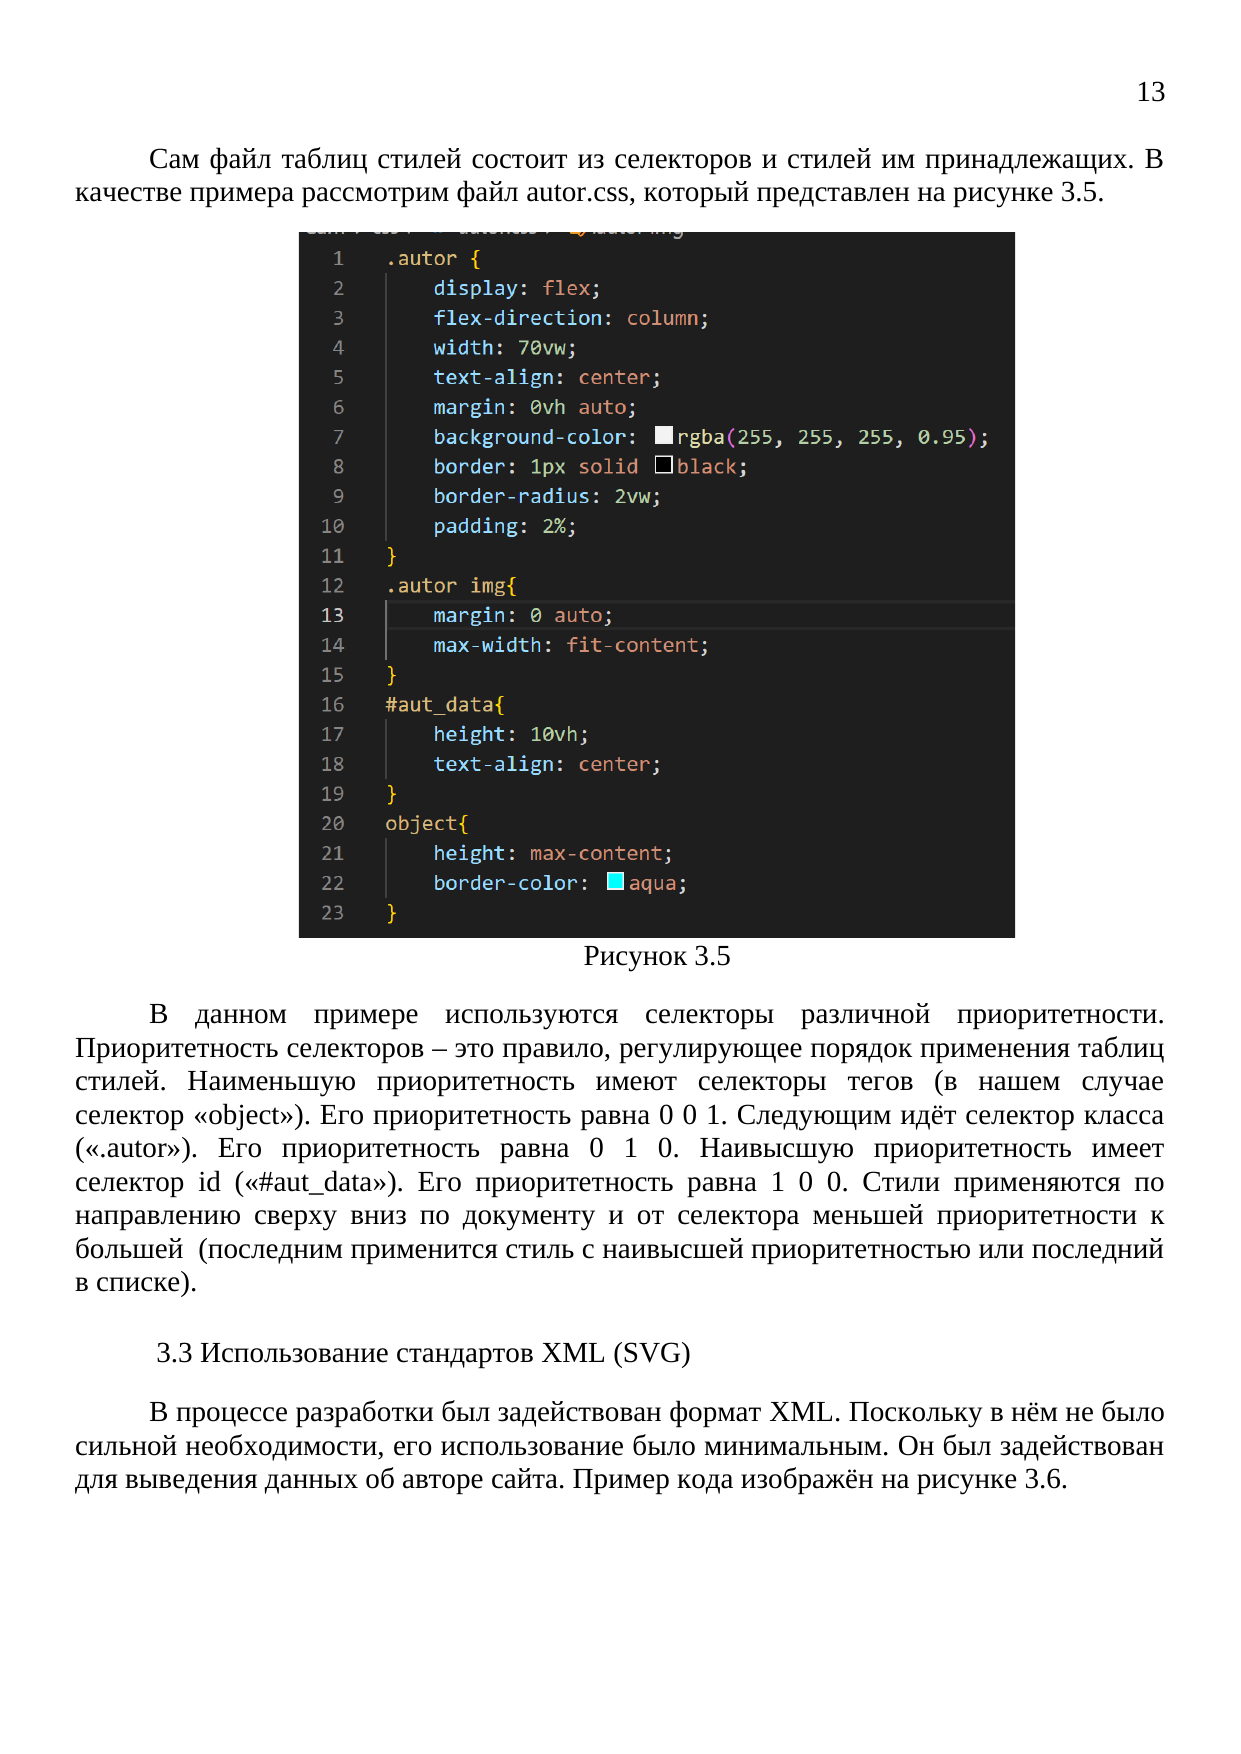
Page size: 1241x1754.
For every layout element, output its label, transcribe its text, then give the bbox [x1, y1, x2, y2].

picture [298, 232, 1016, 938]
list Использование стандартов XML (SVG) [156, 1336, 1165, 1369]
text Рисунок 3.5 [75, 938, 1165, 971]
text Сам файл таблиц стилей состоит из селекторов и стилей им принадлежащих. В качестве примера рассмотрим файл autor.css, который представлен на рисунке 3.5. [75, 141, 1165, 208]
text В данном примере используются селекторы различной приоритетности. Приоритетность селекторов – это правило, регулирующее порядок применения таблиц стилей. Наименьшую приоритетность имеют селекторы тегов (в нашем случае селектор «object»). Его приоритетность равна 0 0 1. Следующим идёт селектор класса («.autor»). Его приоритетность равна 0 1 0. Наивысшую приоритетность имеет селектор id («#aut_data»). Его приоритетность равна 1 0 0. Стили применяются по направлению сверху вниз по документу и от селектора меньшей приоритетности к большей (последним применится стиль с наивысшей приоритетностью или последний в списке). [75, 996, 1165, 1298]
text В процессе разработки был задействован формат XML. Поскольку в нём не было сильной необходимости, его использование было минимальным. Он был задействован для выведения данных об авторе сайта. Пример кода изображён на рисунке 3.6. [75, 1394, 1165, 1495]
